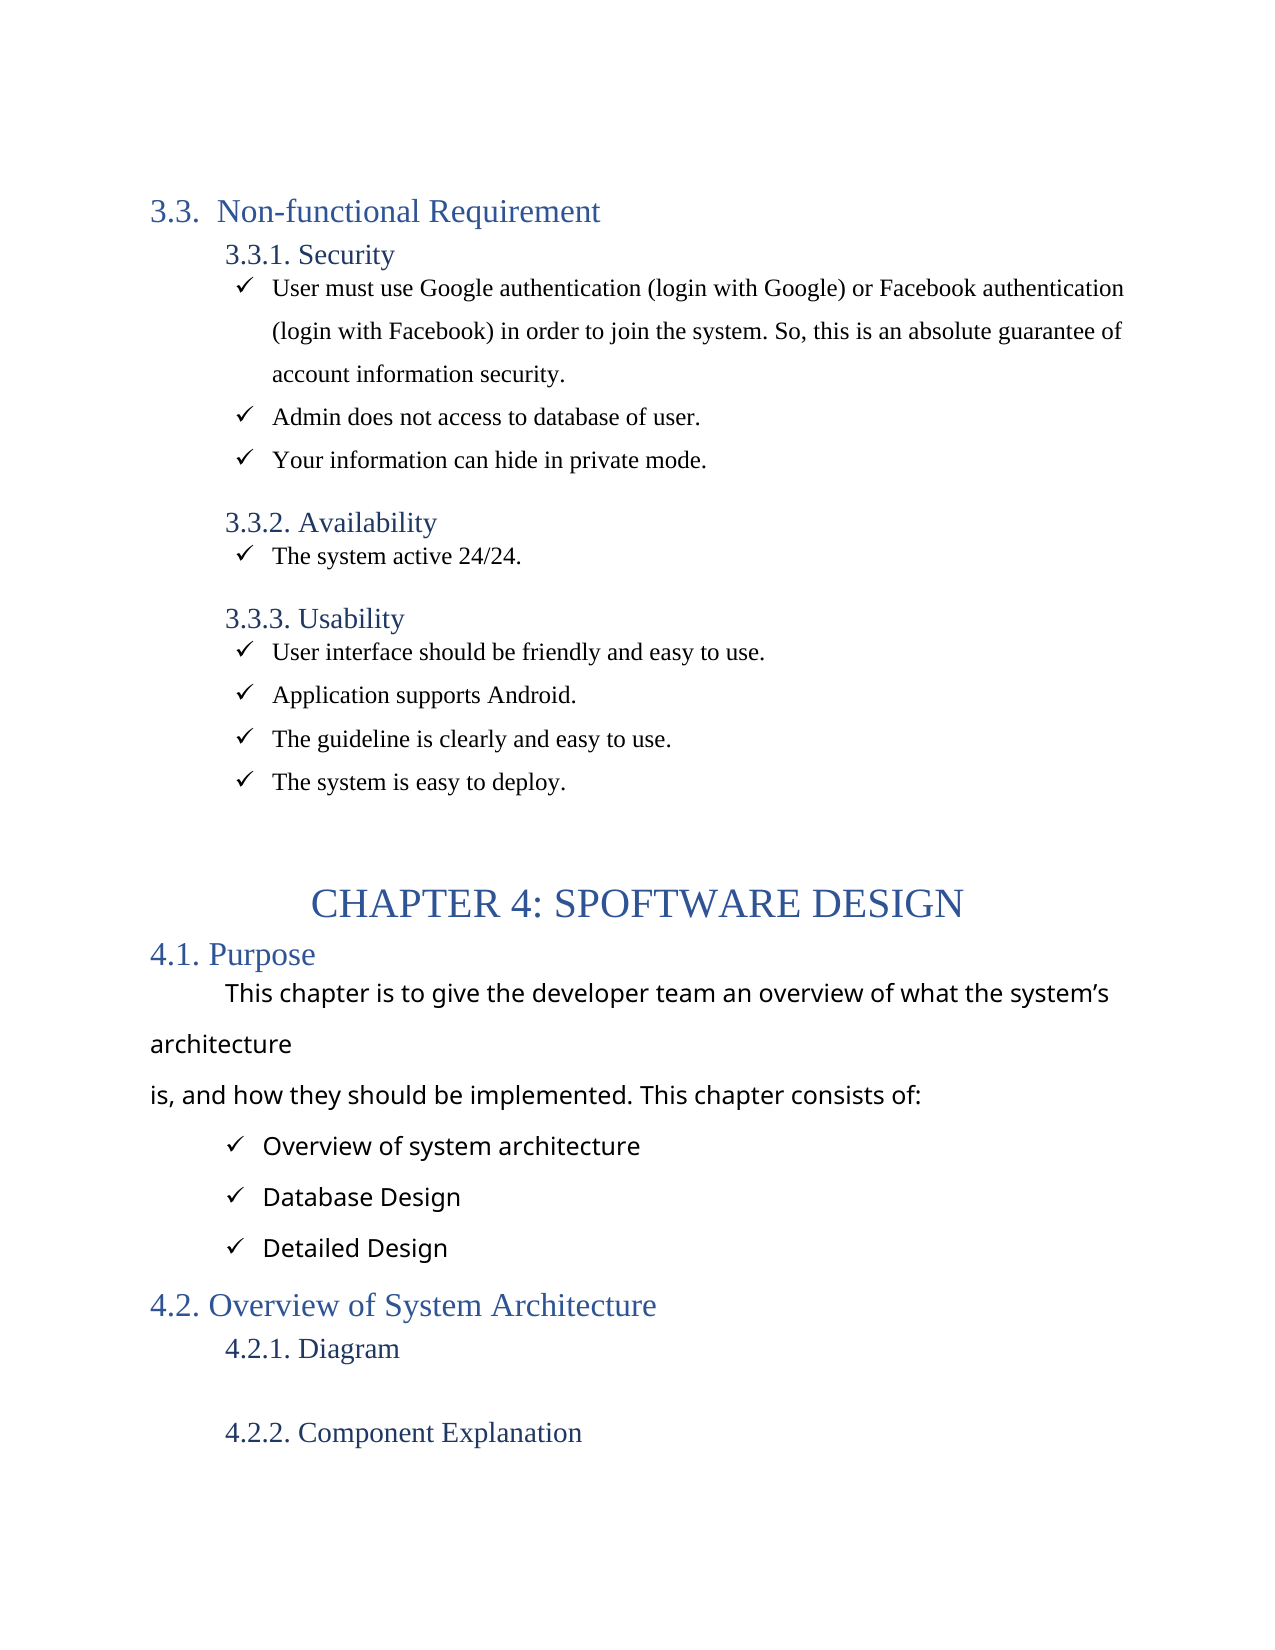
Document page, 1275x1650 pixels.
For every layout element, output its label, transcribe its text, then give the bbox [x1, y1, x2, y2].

subtitle 3.3.2. Availability [225, 505, 1125, 539]
subtitle CHAPTER 4: SPOFTWARE DESIGN [150, 878, 1125, 926]
subtitle 4.2. Overview of System Architecture [150, 1286, 1125, 1324]
list Detailed Design [225, 1230, 1125, 1264]
list Overview of system architecture [225, 1128, 1125, 1162]
subtitle 4.2.1. Diagram [225, 1331, 1125, 1365]
list Your information can hide in private mode. [234, 446, 1125, 474]
list Admin does not access to database of user. [234, 402, 1125, 431]
list Database Design [225, 1179, 1125, 1213]
list This chapter is to give the developer team an overview of what the system’s architecture is, and how they should be implemented. This chapter consists of: [150, 975, 1125, 1111]
subtitle 4.1. Purpose [150, 934, 1125, 972]
subtitle 3.3.1. Security [225, 237, 1125, 270]
subtitle 3.3.3. Usability [225, 601, 1125, 635]
list Application supports Android. [234, 681, 1125, 709]
list User must use Google authentication (login with Google) or Facebook authentication (login with Facebook) in order to join the system. So, this is an absolute guarantee of account information security. [234, 273, 1125, 388]
list The guideline is clearly and easy to use. [234, 724, 1125, 752]
list User interface should be friendly and easy to use. [234, 637, 1125, 666]
subtitle 3.3. Non-functional Requirement [150, 150, 1125, 230]
list The system is easy to deploy. [234, 767, 1125, 796]
subtitle 4.2.2. Component Explanation [225, 1415, 1125, 1448]
list The system active 24/24. [234, 541, 1125, 570]
